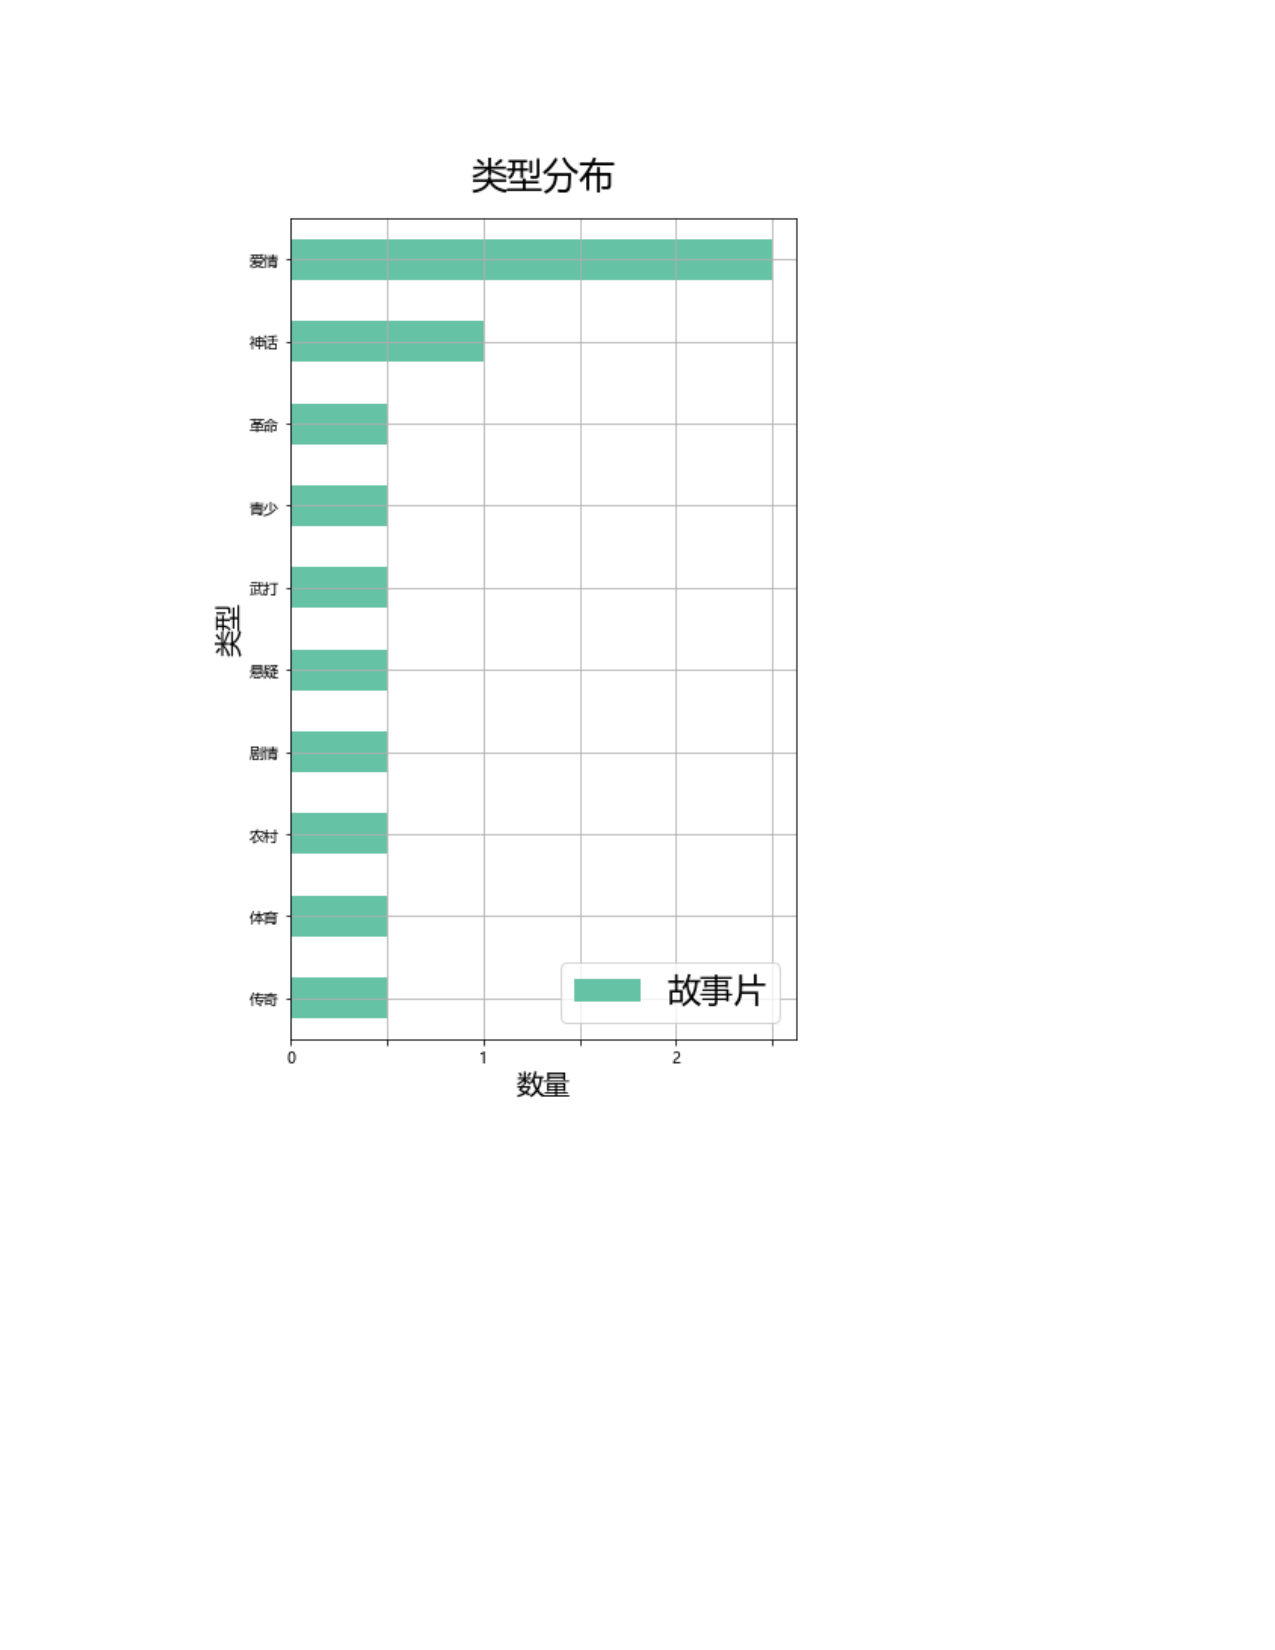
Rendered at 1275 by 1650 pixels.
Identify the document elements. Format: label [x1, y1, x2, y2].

picture [206, 150, 807, 1112]
